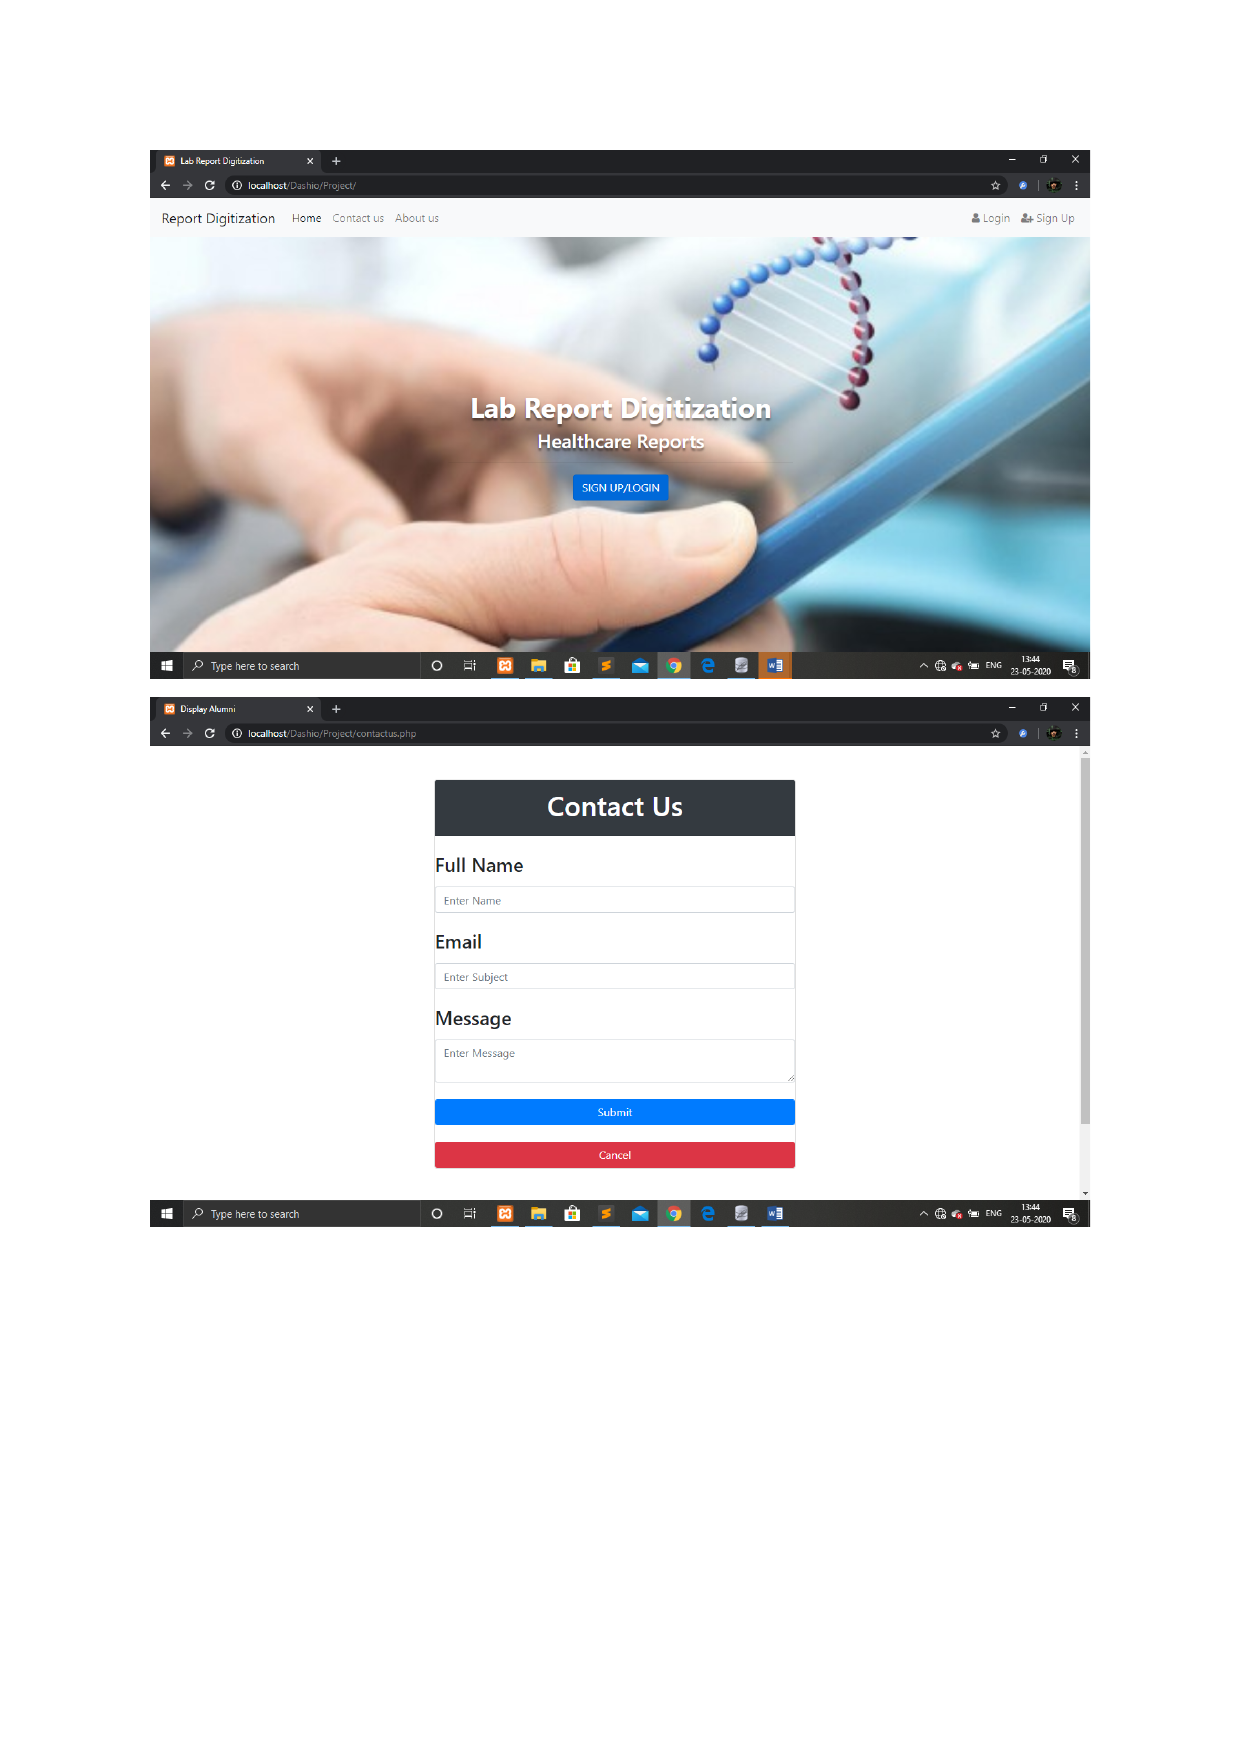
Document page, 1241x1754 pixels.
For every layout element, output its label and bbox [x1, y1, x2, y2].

picture [150, 150, 1091, 679]
picture [150, 697, 1091, 1227]
